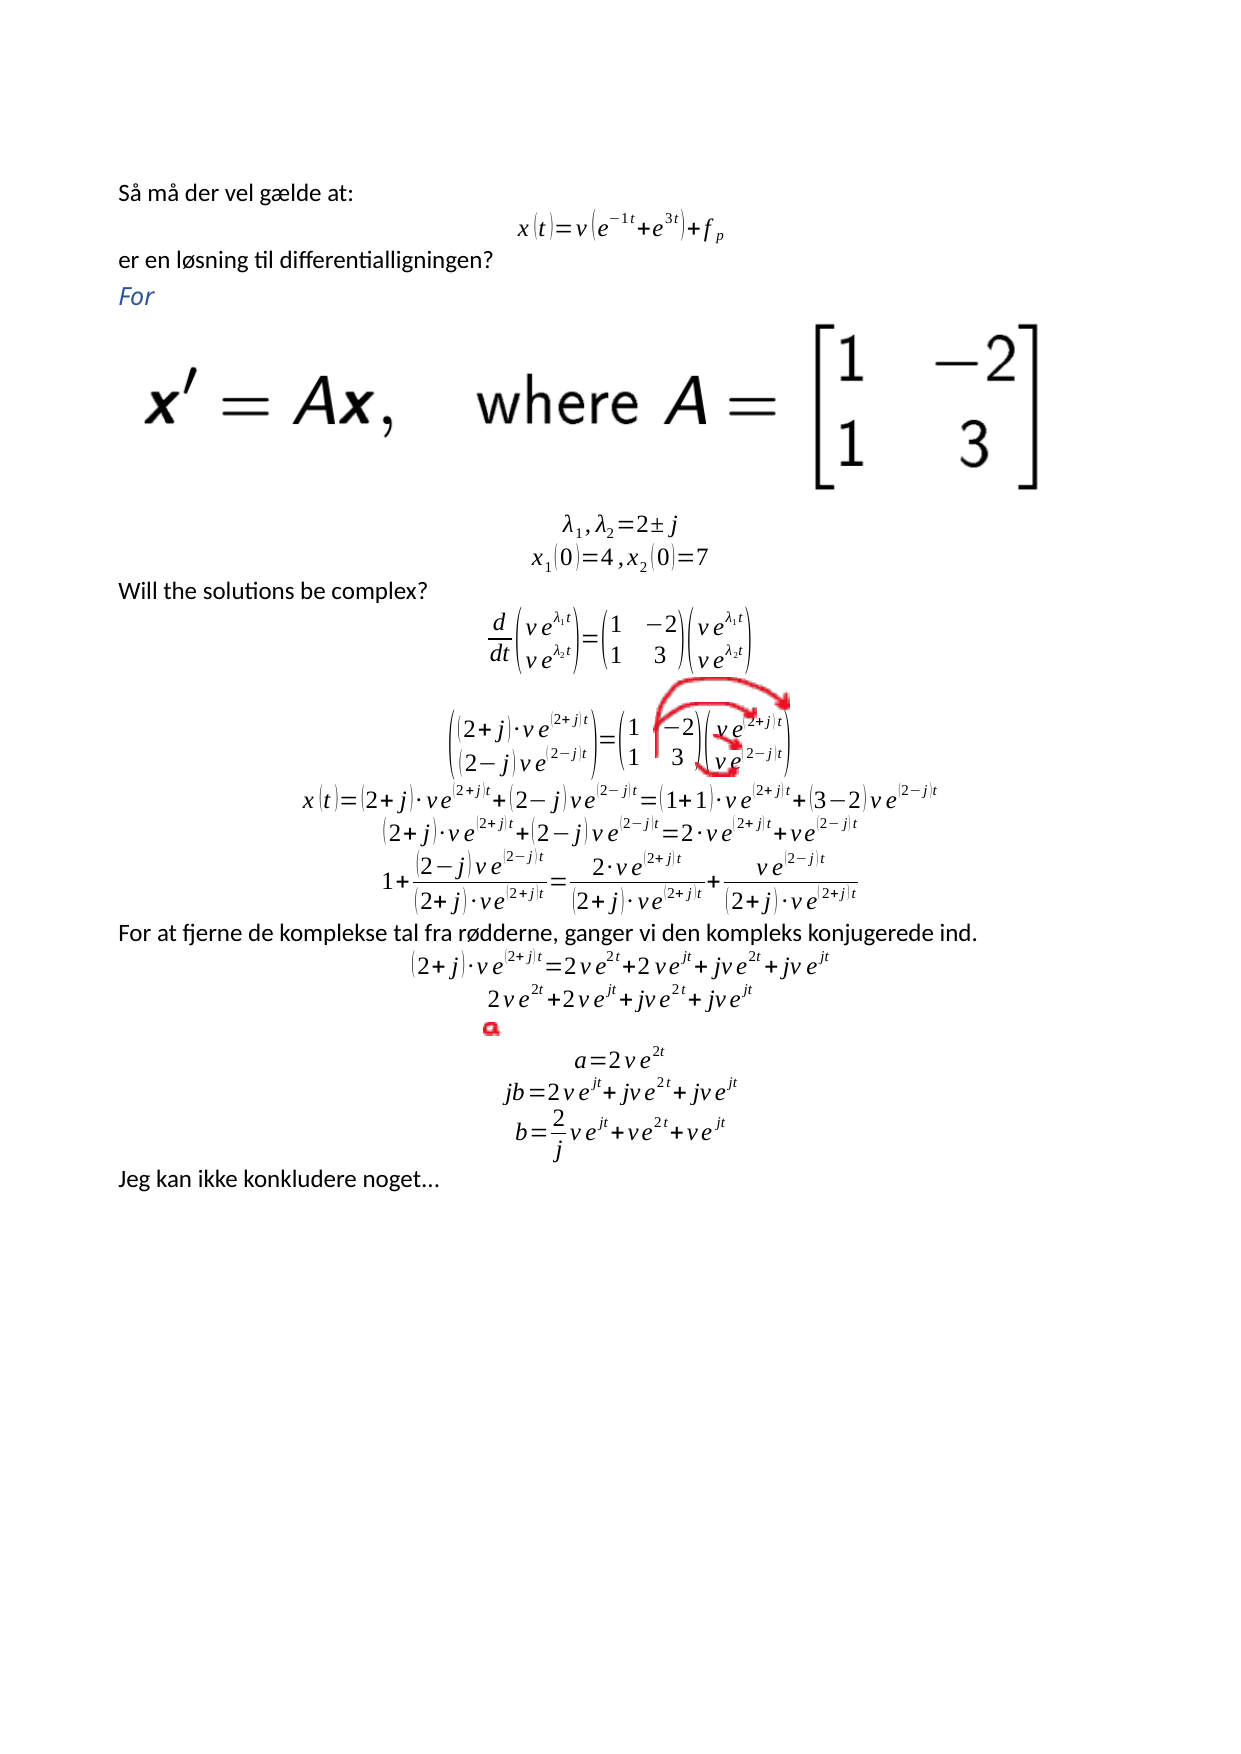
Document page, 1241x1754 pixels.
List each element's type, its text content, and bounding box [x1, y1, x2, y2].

subtitle For [118, 279, 1122, 313]
picture [653, 677, 790, 758]
picture [483, 1022, 502, 1036]
picture [118, 313, 1071, 511]
picture [695, 762, 739, 777]
text Så må der vel gælde at: [118, 177, 1122, 208]
text er en løsning til differentialligningen? [118, 244, 1122, 275]
text For at fjerne de komplekse tal fra rødderne, ganger vi den kompleks konjugerede ind. [118, 917, 1122, 948]
text Will the solutions be complex? [118, 575, 1122, 606]
text Jeg kan ikke konkludere noget... [118, 1163, 1122, 1194]
